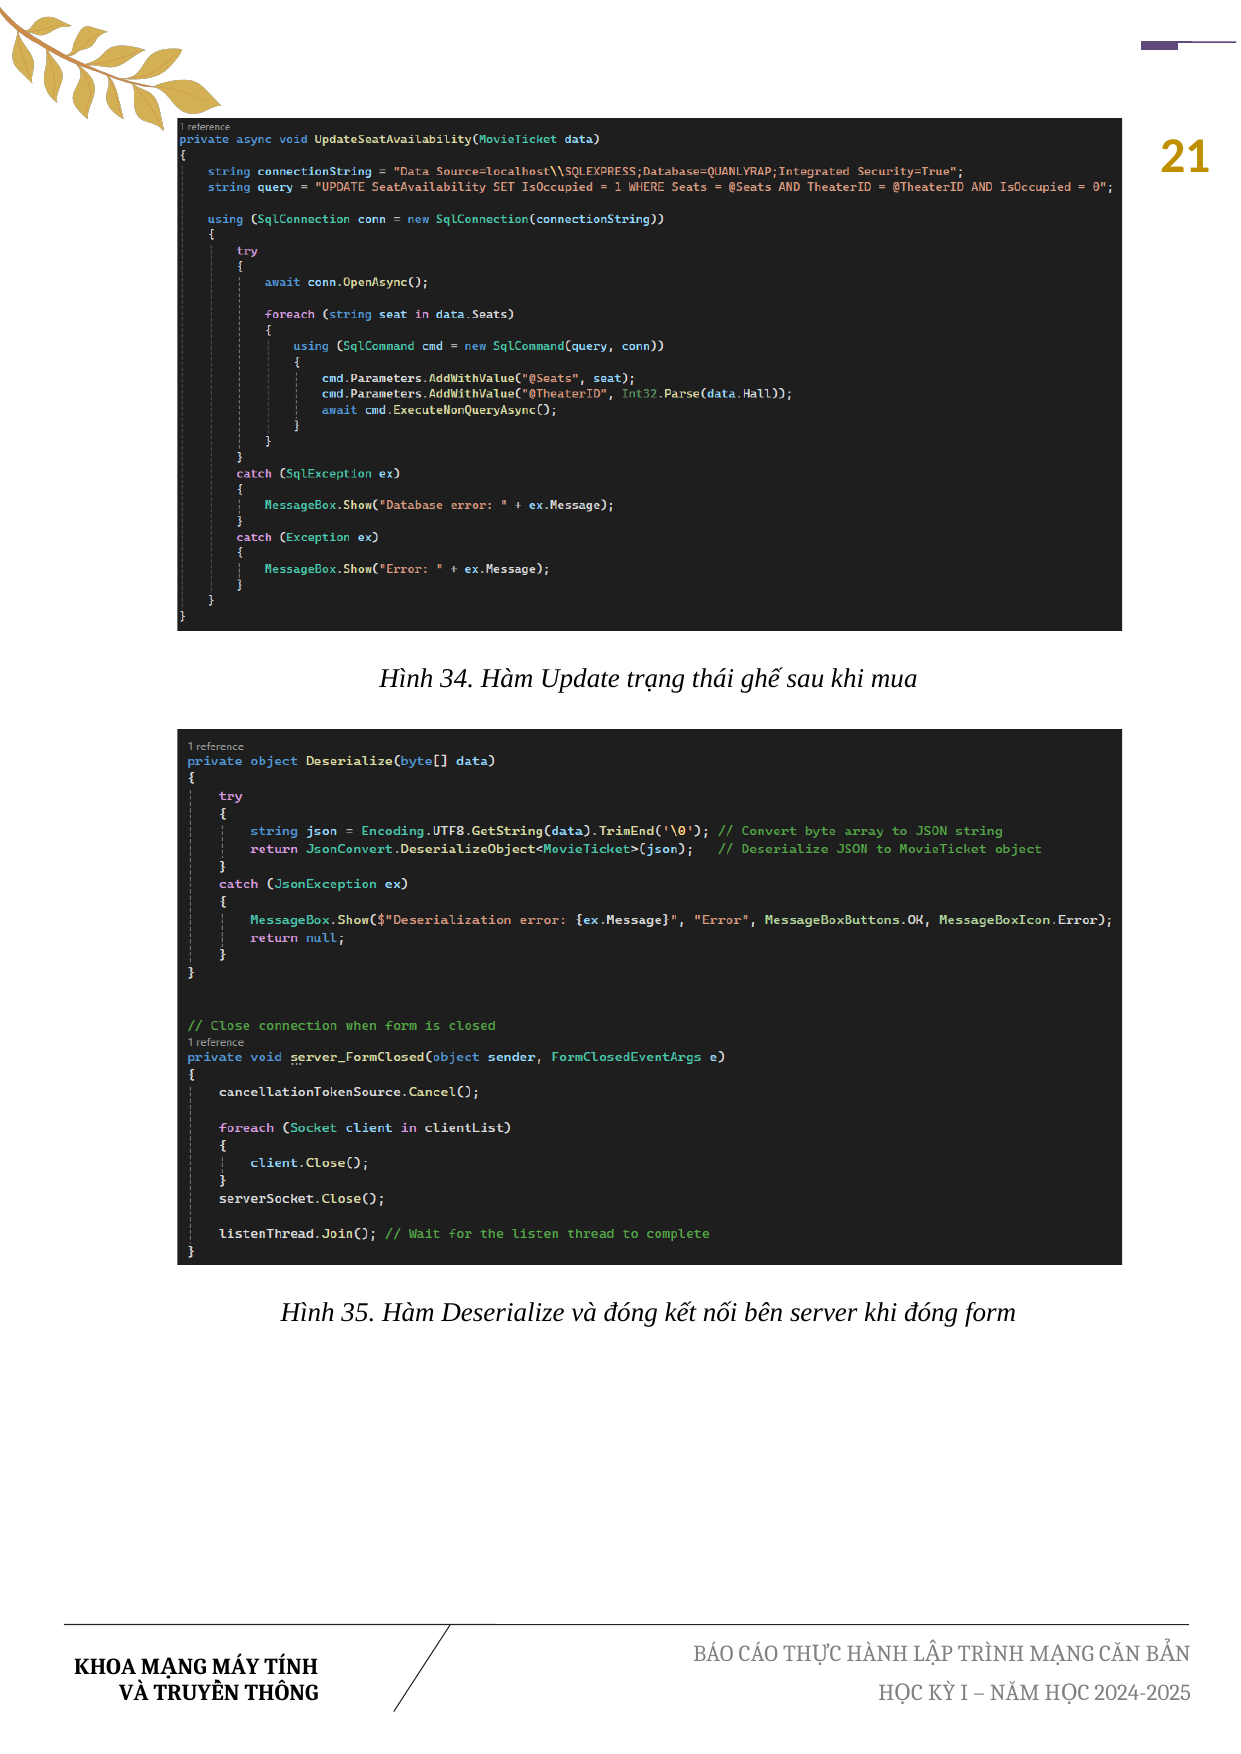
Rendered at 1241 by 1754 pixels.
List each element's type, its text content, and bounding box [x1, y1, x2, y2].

picture [177, 729, 1123, 1265]
picture [0, 0, 1123, 631]
